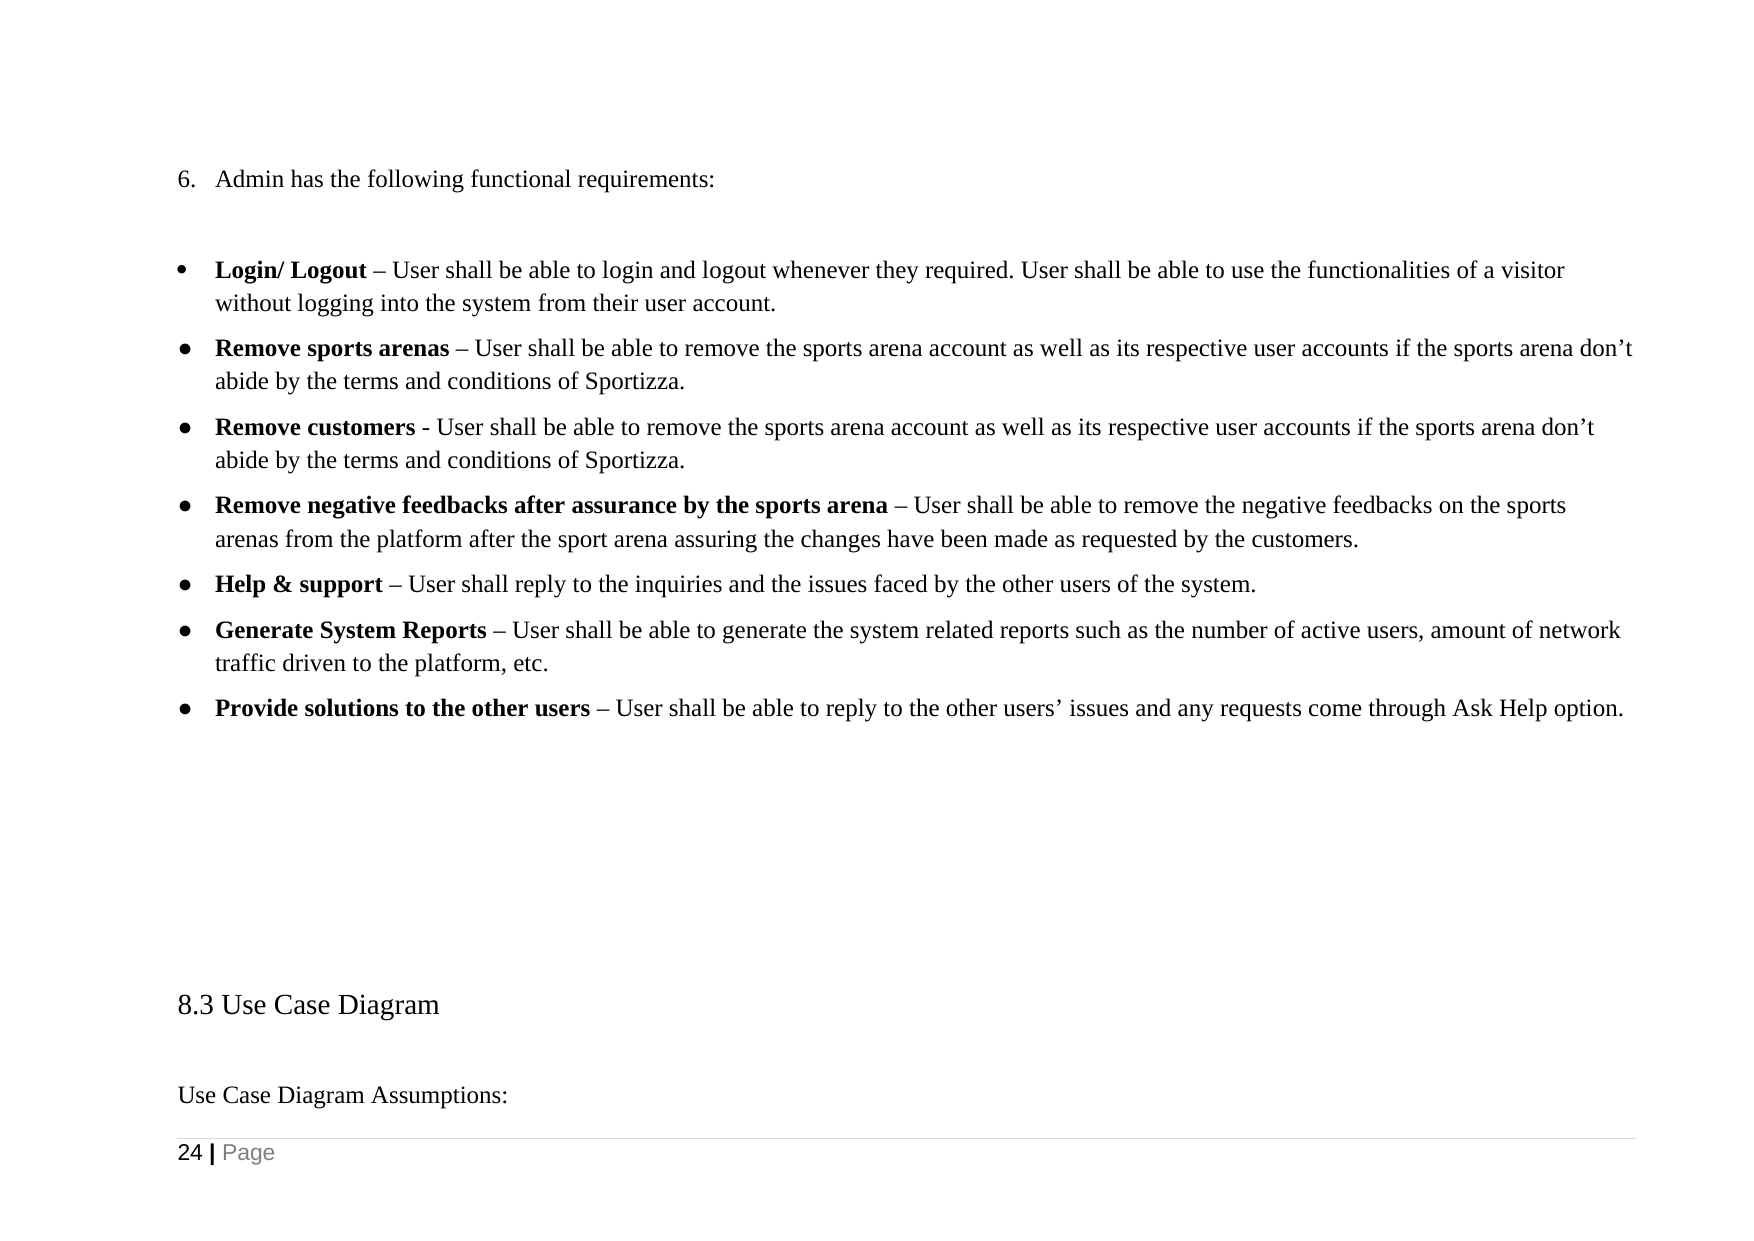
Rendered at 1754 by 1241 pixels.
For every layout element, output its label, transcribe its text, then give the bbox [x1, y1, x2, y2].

list Admin has the following functional requirements: [177, 164, 1636, 192]
list Provide solutions to the other users – User shall be able to reply to the other users’ issues and any requests come through Ask Help option. [177, 693, 1636, 722]
list Generate System Reports – User shall be able to generate the system related reports such as the number of active users, amount of network traffic driven to the platform, etc. [177, 615, 1636, 677]
list Remove sports arenas – User shall be able to remove the sports arena account as well as its respective user accounts if the sports arena don’t abide by the terms and conditions of Sportizza. [177, 333, 1636, 395]
list Remove customers - User shall be able to remove the sports arena account as well as its respective user accounts if the sports arena don’t abide by the terms and conditions of Sportizza. [177, 412, 1636, 474]
list Help & support – User shall reply to the inquiries and the issues faced by the other users of the system. [177, 569, 1636, 598]
text Use Case Diagram Assumptions: [177, 1080, 1636, 1109]
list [177, 255, 1636, 316]
subtitle 8.3 Use Case Diagram [177, 987, 1636, 1021]
list Remove negative feedbacks after assurance by the sports arena – User shall be able to remove the negative feedbacks on the sports arenas from the platform after the sport arena assuring the changes have been made as requested by the customers. [177, 491, 1636, 552]
